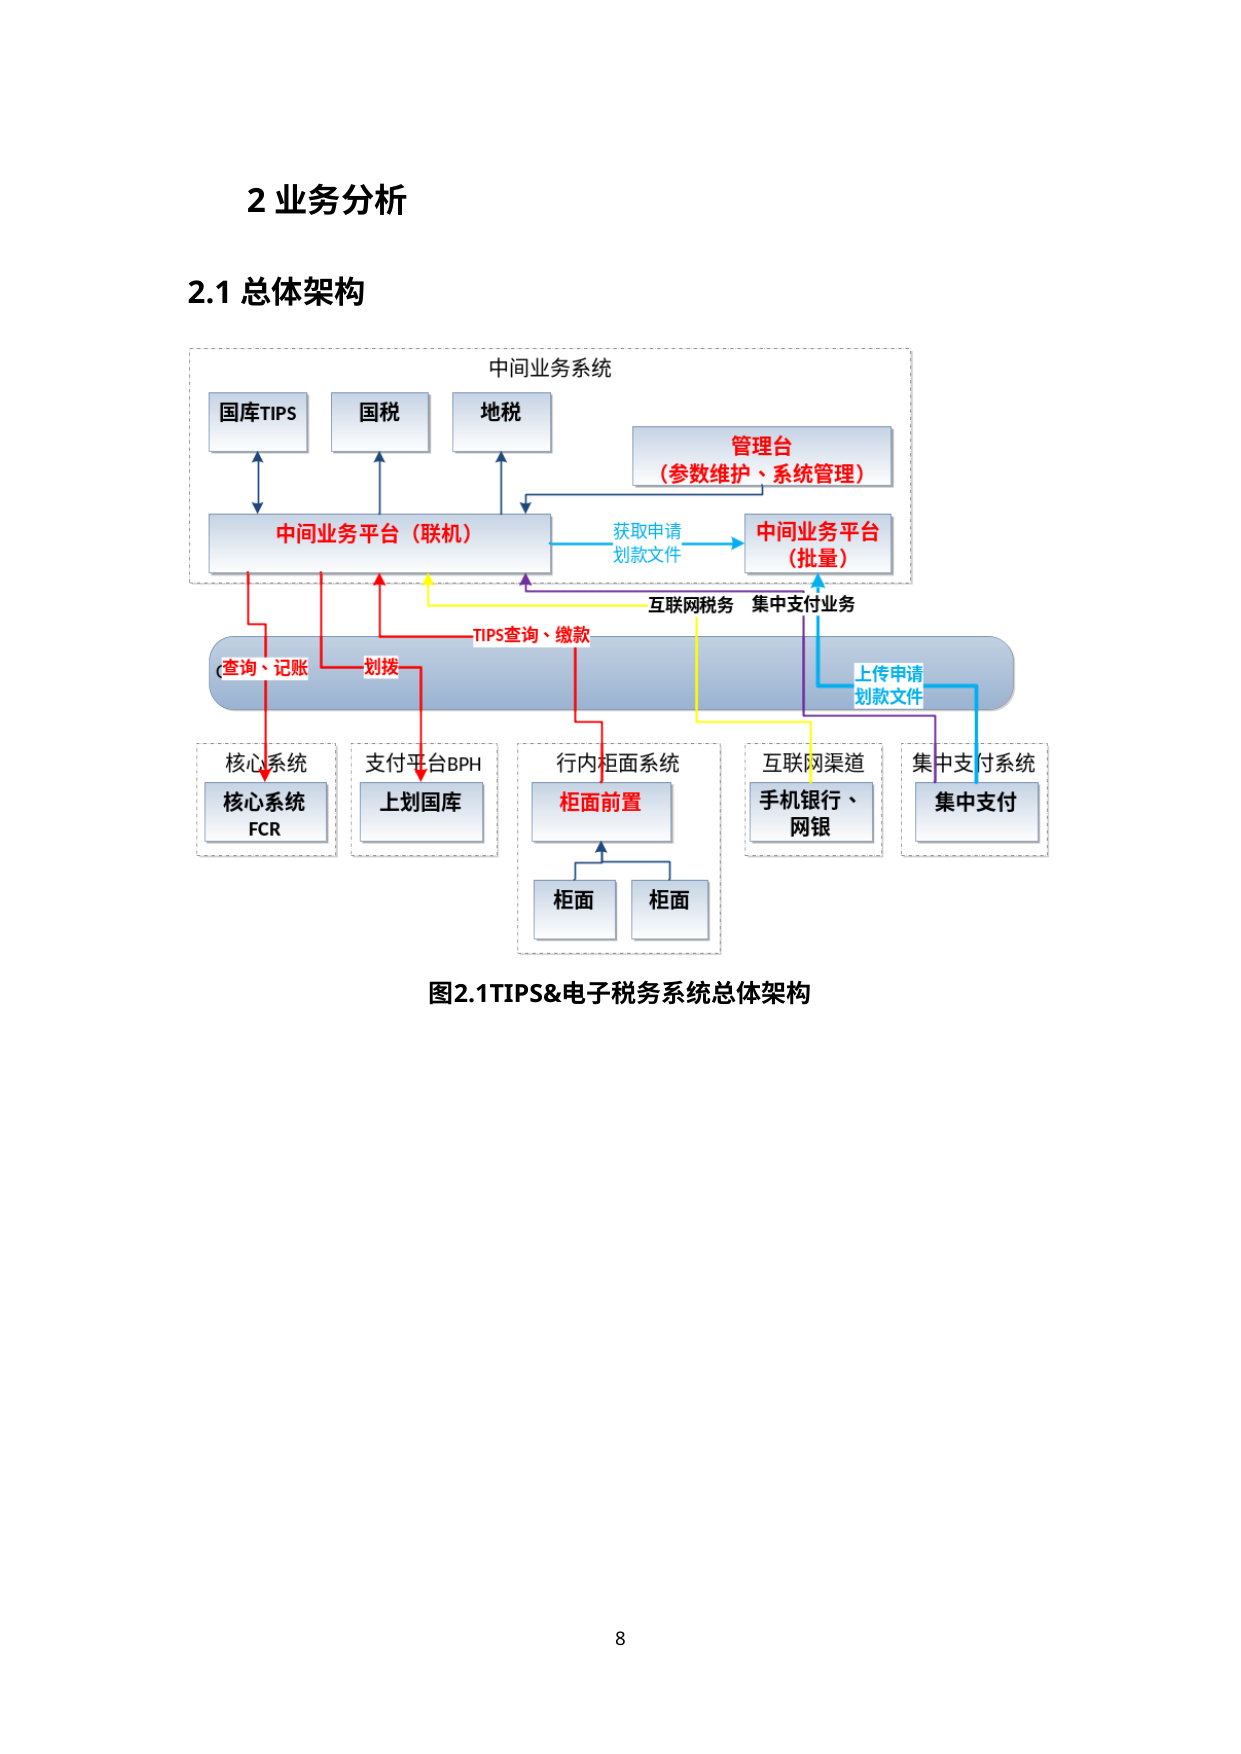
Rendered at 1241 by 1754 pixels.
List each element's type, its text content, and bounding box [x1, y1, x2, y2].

subtitle 业务分析 [247, 164, 1053, 232]
subtitle 总体架构 [187, 256, 1053, 324]
